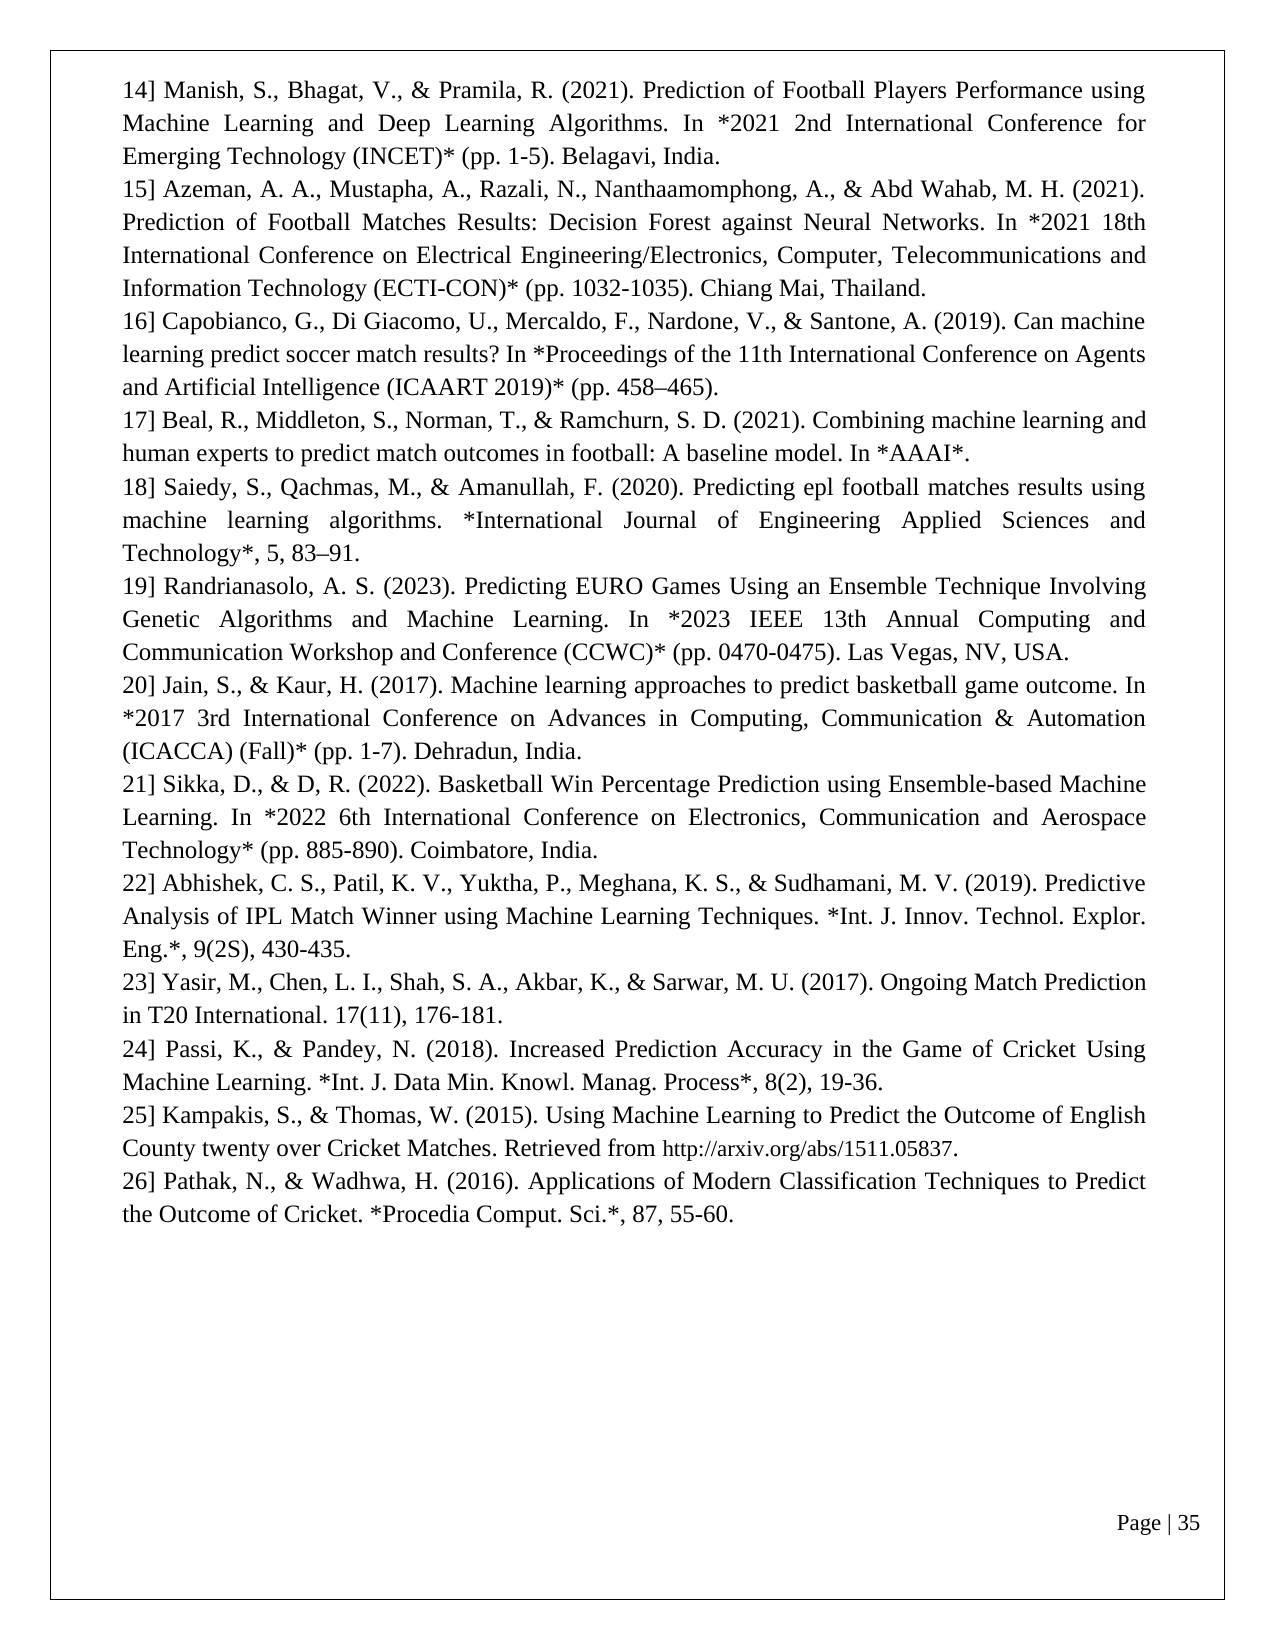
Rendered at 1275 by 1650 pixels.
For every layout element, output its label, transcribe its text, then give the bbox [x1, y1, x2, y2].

text 20] Jain, S., & Kaur, H. (2017). Machine learning approaches to predict basketball game outcome. In *2017 3rd International Conference on Advances in Computing, Communication & Automation (ICACCA) (Fall)* (pp. 1-7). Dehradun, India. [122, 670, 1147, 765]
text 18] Saiedy, S., Qachmas, M., & Amanullah, F. (2020). Predicting epl football matches results using machine learning algorithms. *International Journal of Engineering Applied Sciences and Technology*, 5, 83–91. [122, 472, 1147, 566]
text 21] Sikka, D., & D, R. (2022). Basketball Win Percentage Prediction using Ensemble-based Machine Learning. In *2022 6th International Conference on Electronics, Communication and Aerospace Technology* (pp. 885-890). Coimbatore, India. [122, 769, 1147, 864]
text 23] Yasir, M., Chen, L. I., Shah, S. A., Akbar, K., & Sarwar, M. U. (2017). Ongoing Match Prediction in T20 International. 17(11), 176-181. [122, 967, 1147, 1029]
text 17] Beal, R., Middleton, S., Norman, T., & Ramchurn, S. D. (2021). Combining machine learning and human experts to predict match outcomes in football: A baseline model. In *AAAI*. [122, 406, 1147, 467]
text 22] Abhishek, C. S., Patil, K. V., Yuktha, P., Meghana, K. S., & Sudhamani, M. V. (2019). Predictive Analysis of IPL Match Winner using Machine Learning Techniques. *Int. J. Innov. Technol. Explor. Eng.*, 9(2S), 430-435. [122, 868, 1147, 963]
text 19] Randrianasolo, A. S. (2023). Predicting EURO Games Using an Ensemble Technique Involving Genetic Algorithms and Machine Learning. In *2023 IEEE 13th Annual Computing and Communication Workshop and Conference (CCWC)* (pp. 0470-0475). Las Vegas, NV, USA. [122, 571, 1147, 666]
text 14] Manish, S., Bhagat, V., & Pramila, R. (2021). Prediction of Football Players Performance using Machine Learning and Deep Learning Algorithms. In *2021 2nd International Conference for Emerging Technology (INCET)* (pp. 1-5). Belagavi, India. [122, 75, 1147, 170]
text 16] Capobianco, G., Di Giacomo, U., Mercaldo, F., Nardone, V., & Santone, A. (2019). Can machine learning predict soccer match results? In *Proceedings of the 11th International Conference on Agents and Artificial Intelligence (ICAART 2019)* (pp. 458–465). [122, 306, 1147, 401]
text 26] Pathak, N., & Wadhwa, H. (2016). Applications of Modern Classification Techniques to Predict the Outcome of Cricket. *Procedia Comput. Sci.*, 87, 55-60. [122, 1166, 1147, 1228]
text 25] Kampakis, S., & Thomas, W. (2015). Using Machine Learning to Predict the Outcome of English County twenty over Cricket Matches. Retrieved from http://arxiv.org/abs/1511.05837. [122, 1100, 1147, 1162]
text 15] Azeman, A. A., Mustapha, A., Razali, N., Nanthaamomphong, A., & Abd Wahab, M. H. (2021). Prediction of Football Matches Results: Decision Forest against Neural Networks. In *2021 18th International Conference on Electrical Engineering/Electronics, Computer, Telecommunications and Information Technology (ECTI-CON)* (pp. 1032-1035). Chiang Mai, Thailand. [122, 174, 1147, 302]
text 24] Passi, K., & Pandey, N. (2018). Increased Prediction Accuracy in the Game of Cricket Using Machine Learning. *Int. J. Data Min. Knowl. Manag. Process*, 8(2), 19-36. [122, 1034, 1147, 1095]
